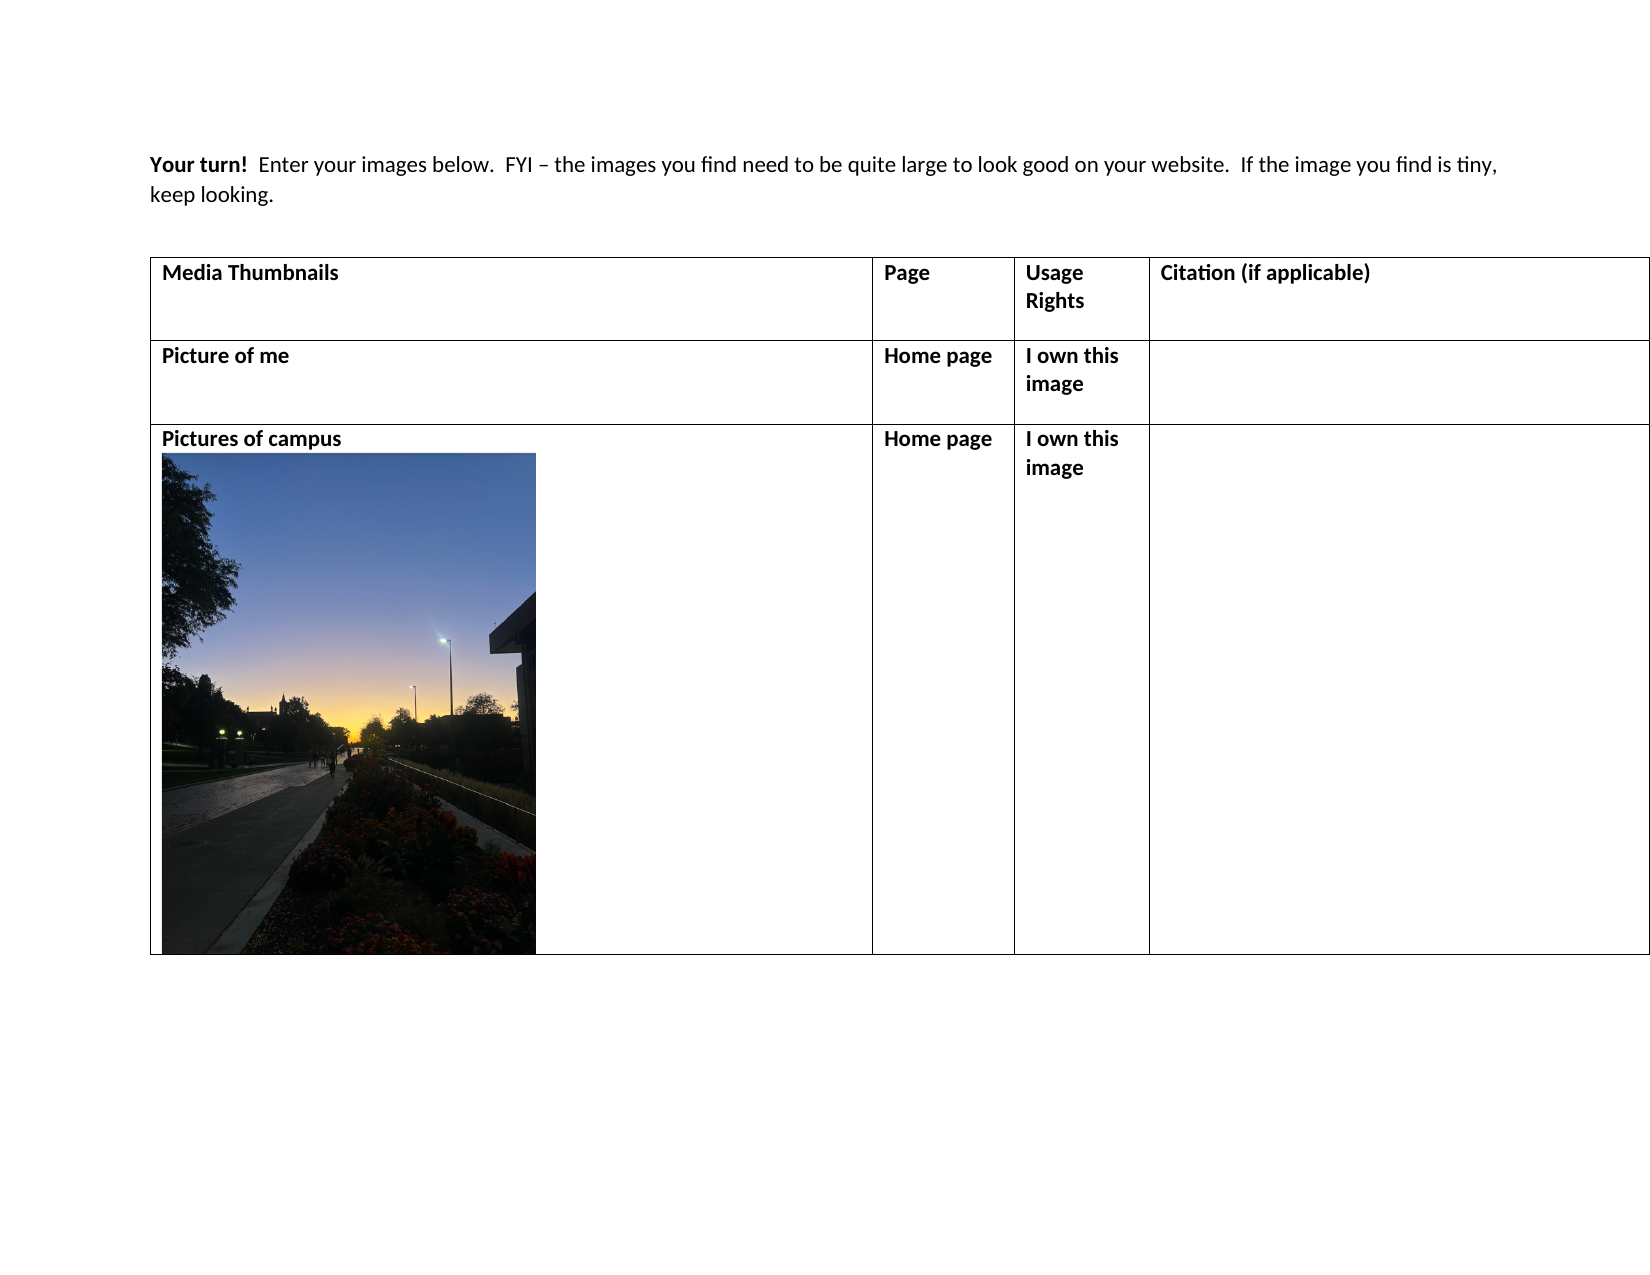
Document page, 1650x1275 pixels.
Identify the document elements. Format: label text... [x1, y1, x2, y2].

table_header Citation (if applicable) [1150, 258, 1649, 340]
table_cell Pictures of campus [151, 425, 872, 953]
table_cell [1150, 425, 1649, 953]
text Your turn! Enter your images below. FYI – the images you find need to be quite large to look good on your website. If the image you find is tiny, keep looking. [150, 150, 1500, 238]
table_cell Home page [873, 425, 1014, 953]
table_cell I own this image [1015, 341, 1149, 423]
table_cell Picture of me [151, 341, 872, 423]
picture [161, 452, 536, 954]
table_header Usage Rights [1015, 258, 1149, 340]
table_cell I own this image [1015, 425, 1149, 953]
table_cell [1150, 341, 1649, 423]
table_cell Home page [873, 341, 1014, 423]
table_header Media Thumbnails [151, 258, 872, 340]
table_header Page [873, 258, 1014, 340]
